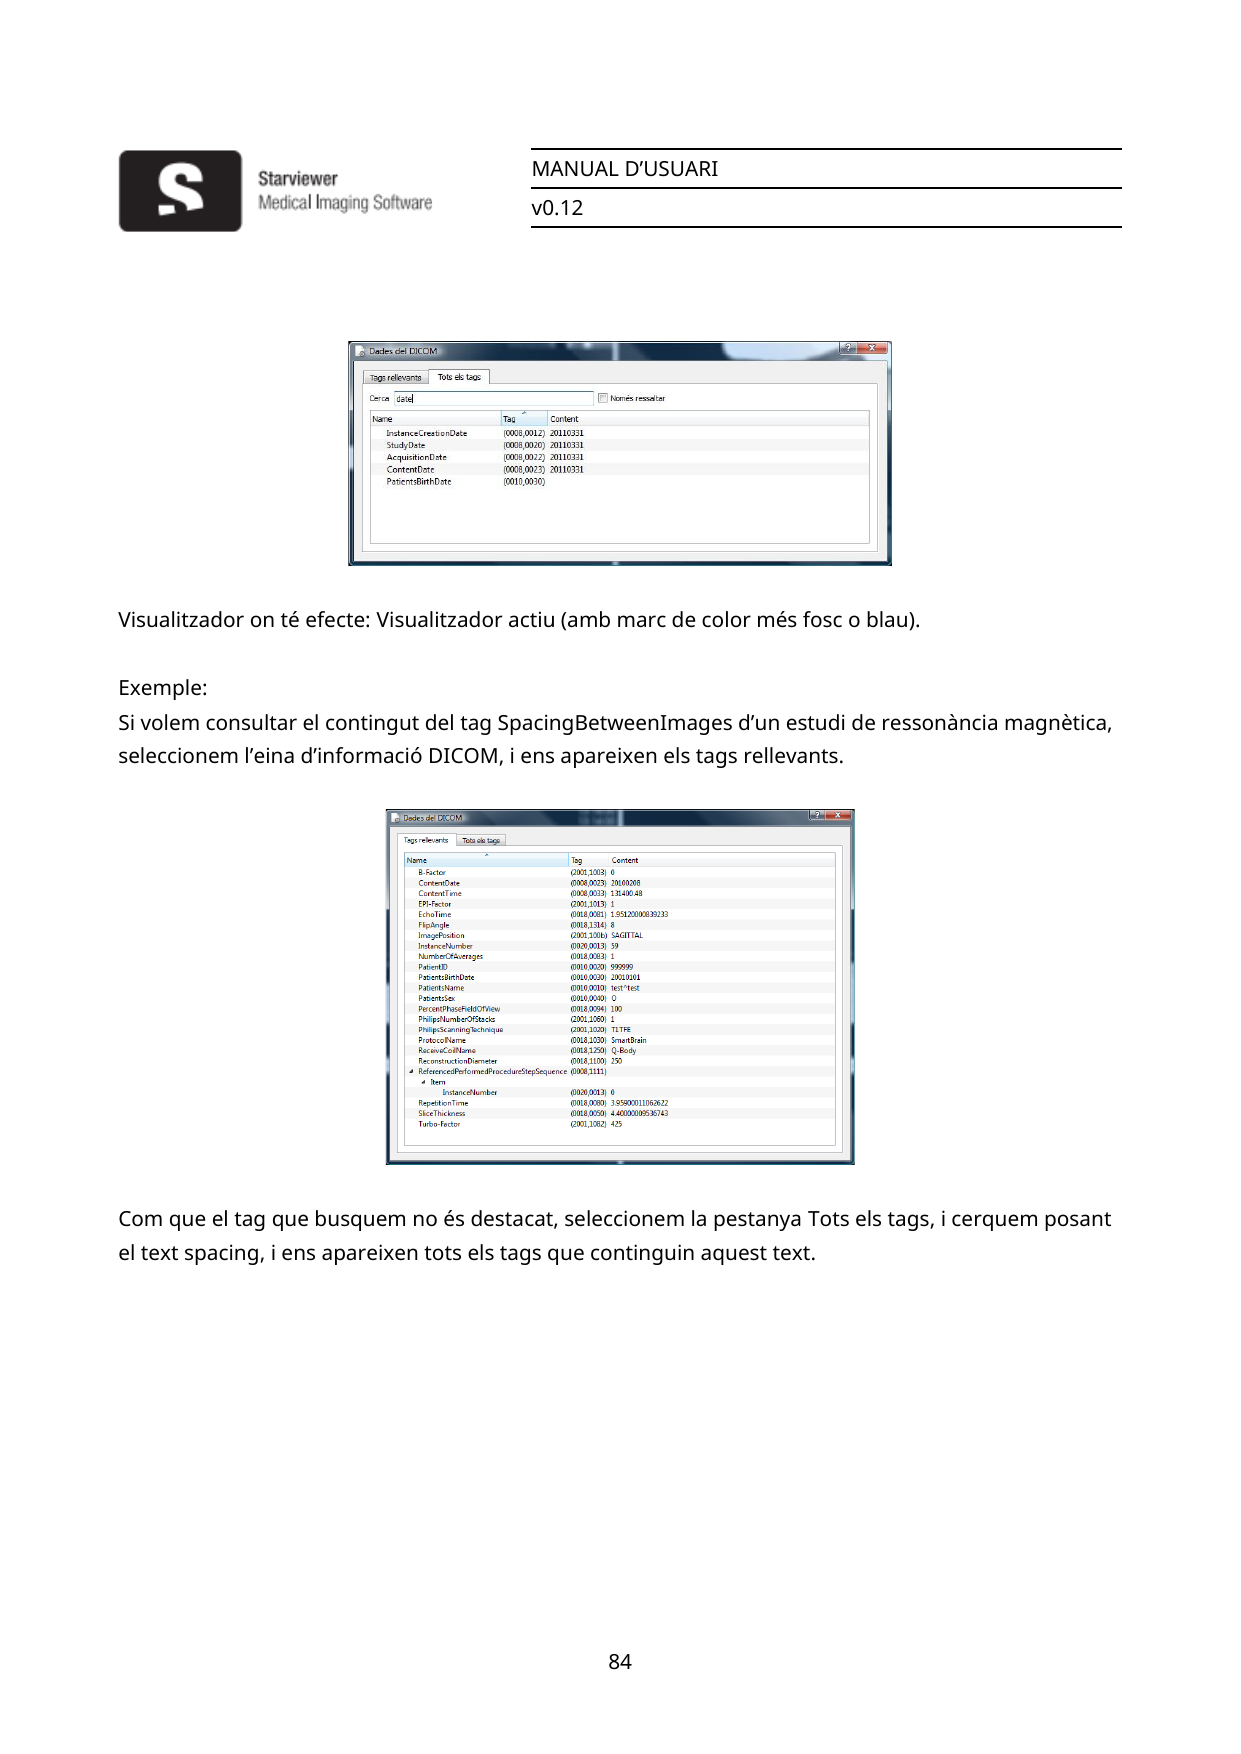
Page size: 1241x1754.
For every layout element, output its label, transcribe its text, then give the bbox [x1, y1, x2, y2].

picture [385, 809, 855, 1165]
picture [348, 341, 892, 566]
text Com que el tag que busquem no és destacat, seleccionem la pestanya Tots els tags, i cerquem posant el text spacing, i ens apareixen tots els tags que continguin aquest text. [118, 1204, 1122, 1266]
text Visualitzador on té efecte: Visualitzador actiu (amb marc de color més fosc o blau). [118, 605, 1122, 634]
text Exemple: [118, 673, 1122, 702]
text Si volem consultar el contingut del tag SpacingBetweenImages d’un estudi de ressonància magnètica, seleccionem l’eina d’informació DICOM, i ens apareixen els tags rellevants. [118, 708, 1122, 770]
